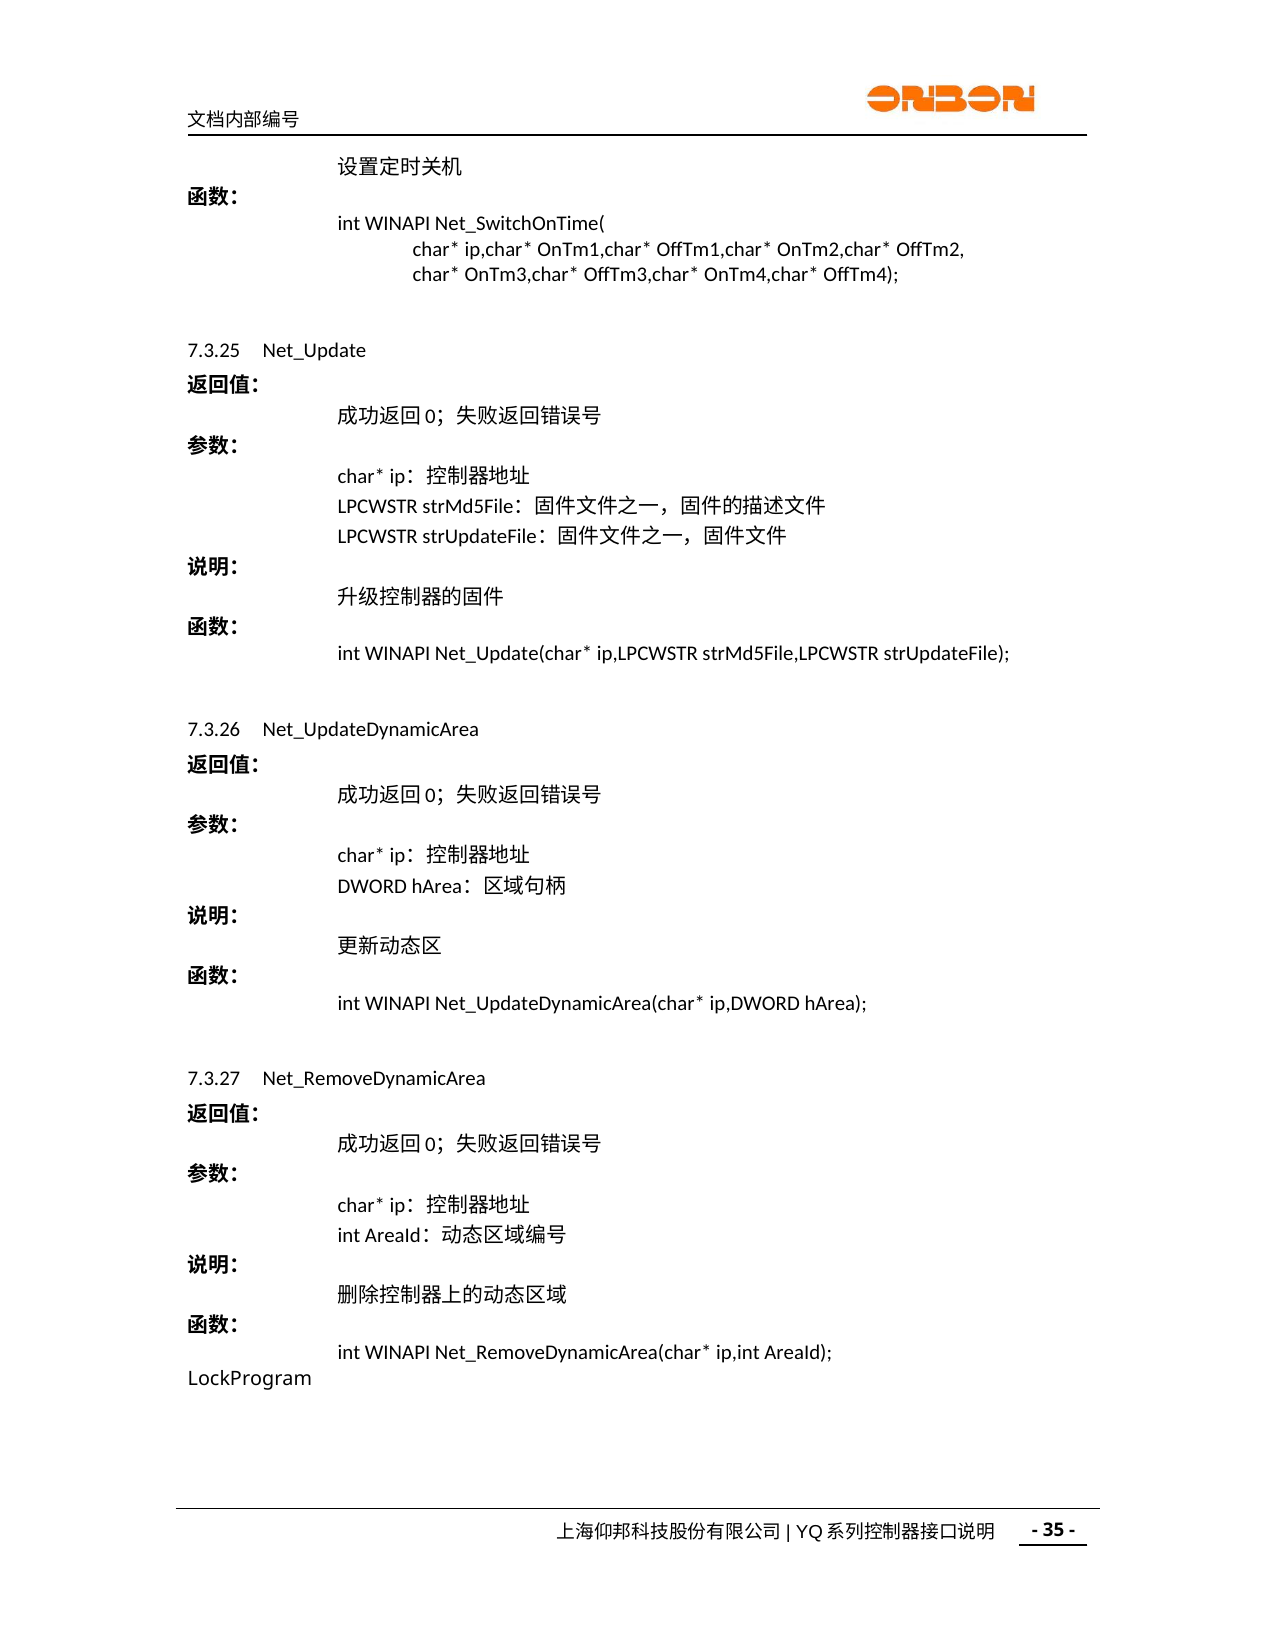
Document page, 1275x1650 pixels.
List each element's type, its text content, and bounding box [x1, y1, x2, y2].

text 函数： [187, 1309, 1087, 1339]
text int WINAPI Net_UpdateDynamicArea(char* ip,DWORD hArea); [262, 990, 1087, 1015]
text 成功返回0；失败返回错误号 [262, 1127, 1087, 1158]
text int WINAPI Net_Update(char* ip,LPCWSTR strMd5File,LPCWSTR strUpdateFile); [262, 641, 1087, 666]
text 说明： [187, 550, 1087, 580]
text 删除控制器上的动态区域 [262, 1278, 1087, 1309]
text 说明： [187, 899, 1087, 929]
text LPCWSTR strUpdateFile：固件文件之一，固件文件 [187, 520, 1087, 550]
text 设置定时关机 [262, 150, 1087, 180]
subtitle Net_Update [187, 337, 1087, 362]
subtitle Net_UpdateDynamicArea [187, 716, 1087, 742]
text 参数： [187, 429, 1087, 459]
text 返回值： [187, 369, 1087, 399]
text 参数： [187, 1158, 1087, 1188]
text 说明： [187, 1248, 1087, 1278]
text int WINAPI Net_SwitchOnTime( [262, 210, 1087, 236]
text 函数： [187, 959, 1087, 990]
subtitle Net_RemoveDynamicArea [187, 1066, 1087, 1091]
text 升级控制器的固件 [262, 580, 1087, 610]
text 函数： [187, 180, 1087, 210]
text 返回值： [187, 1097, 1087, 1127]
text LPCWSTR strMd5File：固件文件之一，固件的描述文件 [187, 489, 1087, 520]
text char* OnTm3,char* OffTm3,char* OnTm4,char* OffTm4); [337, 261, 1087, 287]
text char* ip：控制器地址 [187, 839, 1087, 869]
text 返回值： [187, 748, 1087, 778]
text 函数： [187, 610, 1087, 641]
text char* ip,char* OnTm1,char* OffTm1,char* OnTm2,char* OffTm2, [337, 236, 1087, 261]
text char* ip：控制器地址 [187, 459, 1087, 489]
text int AreaId：动态区域编号 [187, 1218, 1087, 1248]
text DWORD hArea：区域句柄 [187, 869, 1087, 899]
text 成功返回0；失败返回错误号 [262, 399, 1087, 429]
picture [854, 75, 1053, 127]
text 更新动态区 [262, 929, 1087, 959]
text int WINAPI Net_RemoveDynamicArea(char* ip,int AreaId); [262, 1339, 1087, 1364]
text char* ip：控制器地址 [187, 1188, 1087, 1218]
text LockProgram [187, 1364, 1087, 1391]
text 成功返回0；失败返回错误号 [262, 778, 1087, 808]
text 参数： [187, 808, 1087, 839]
